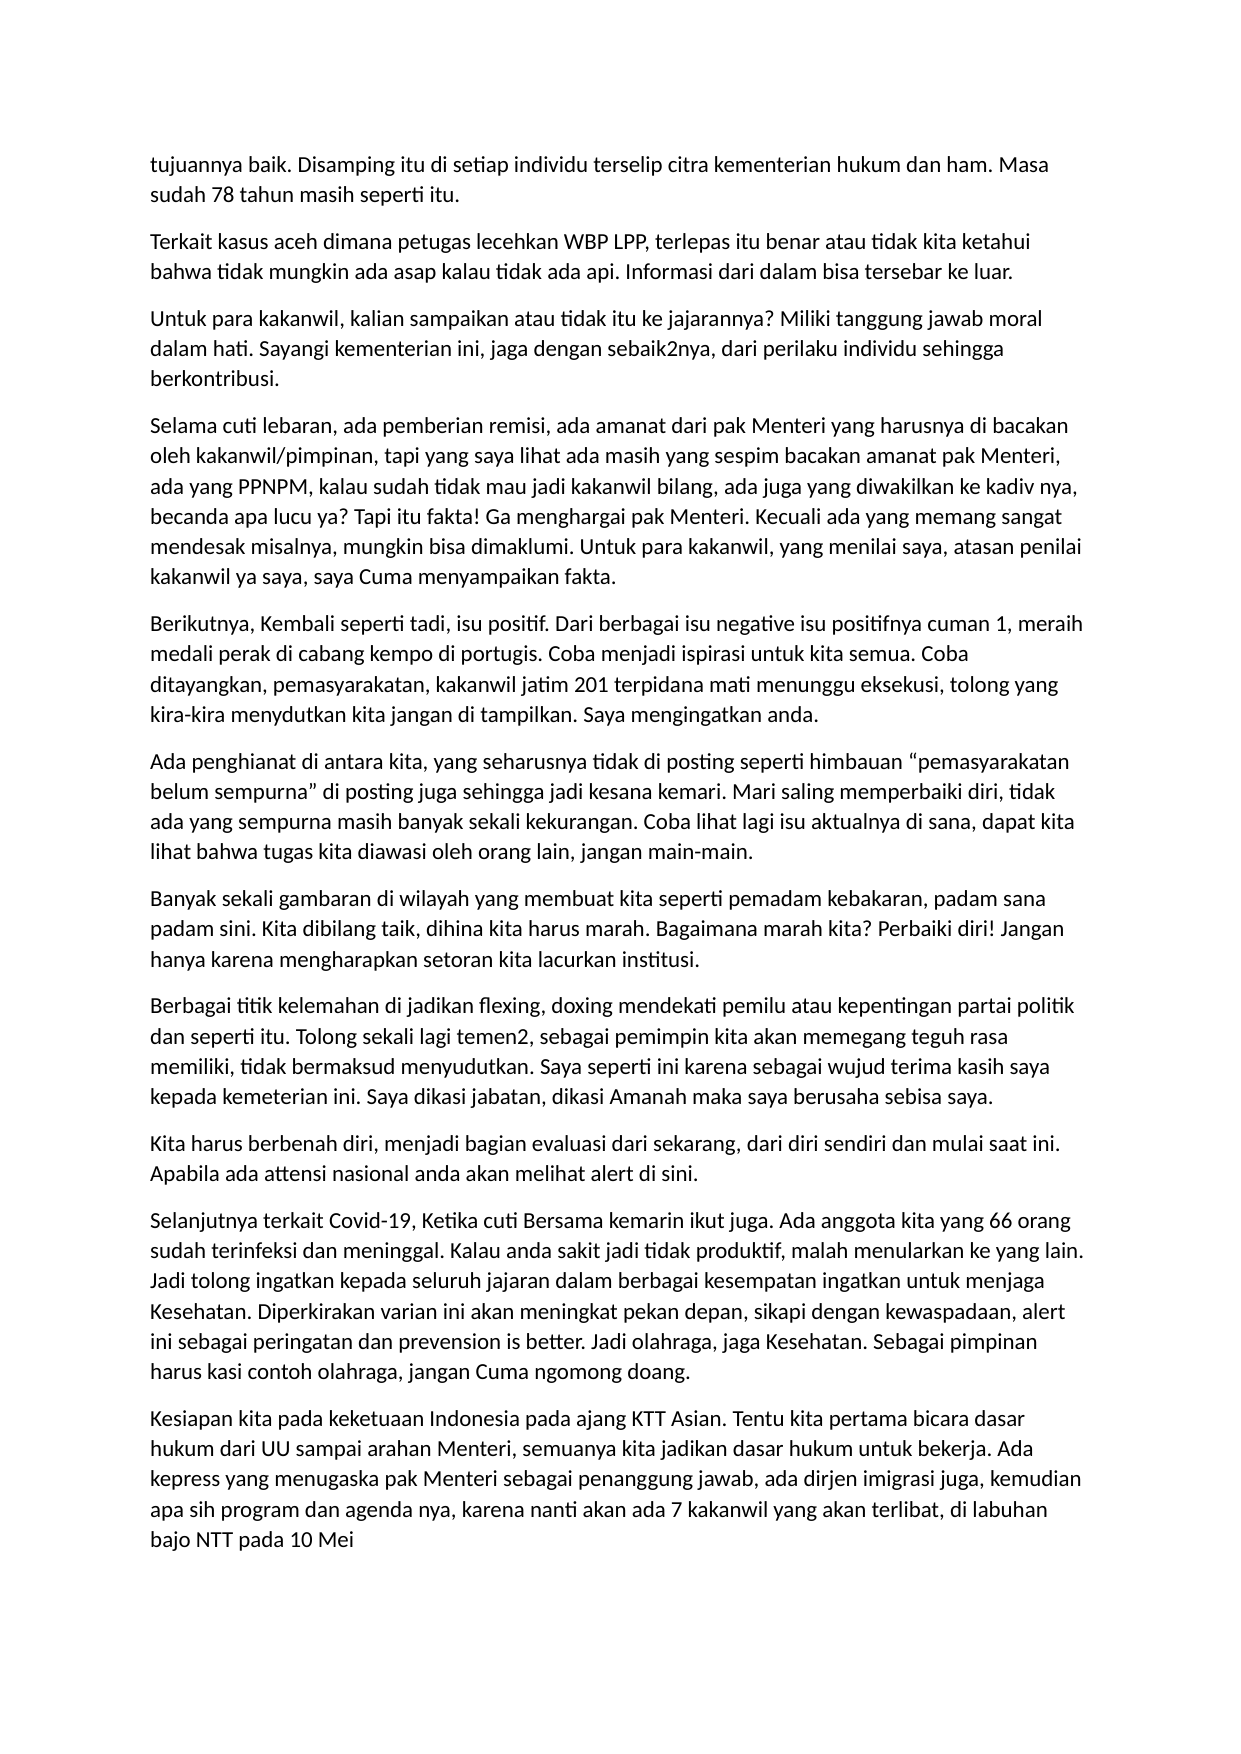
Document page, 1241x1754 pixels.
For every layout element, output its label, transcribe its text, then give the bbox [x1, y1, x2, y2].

text Terkait kasus aceh dimana petugas lecehkan WBP LPP, terlepas itu benar atau tidak kita ketahui bahwa tidak mungkin ada asap kalau tidak ada api. Informasi dari dalam bisa tersebar ke luar. [150, 227, 1090, 285]
text Kita harus berbenah diri, menjadi bagian evaluasi dari sekarang, dari diri sendiri dan mulai saat ini. Apabila ada attensi nasional anda akan melihat alert di sini. [150, 1129, 1090, 1187]
text Berikutnya, Kembali seperti tadi, isu positif. Dari berbagai isu negative isu positifnya cuman 1, meraih medali perak di cabang kempo di portugis. Coba menjadi ispirasi untuk kita semua. Coba ditayangkan, pemasyarakatan, kakanwil jatim 201 terpidana mati menunggu eksekusi, tolong yang kira-kira menydutkan kita jangan di tampilkan. Saya mengingatkan anda. [150, 609, 1090, 728]
text Berbagai titik kelemahan di jadikan flexing, doxing mendekati pemilu atau kepentingan partai politik dan seperti itu. Tolong sekali lagi temen2, sebagai pemimpin kita akan memegang teguh rasa memiliki, tidak bermaksud menyudutkan. Saya seperti ini karena sebagai wujud terima kasih saya kepada kemeterian ini. Saya dikasi jabatan, dikasi Amanah maka saya berusaha sebisa saya. [150, 992, 1090, 1110]
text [150, 150, 1090, 208]
text Kesiapan kita pada keketuaan Indonesia pada ajang KTT Asian. Tentu kita pertama bicara dasar hukum dari UU sampai arahan Menteri, semuanya kita jadikan dasar hukum untuk bekerja. Ada kepress yang menugaska pak Menteri sebagai penanggung jawab, ada dirjen imigrasi juga, kemudian apa sih program dan agenda nya, karena nanti akan ada 7 kakanwil yang akan terlibat, di labuhan bajo NTT pada 10 Mei [150, 1404, 1090, 1553]
text Ada penghianat di antara kita, yang seharusnya tidak di posting seperti himbauan “pemasyarakatan belum sempurna” di posting juga sehingga jadi kesana kemari. Mari saling memperbaiki diri, tidak ada yang sempurna masih banyak sekali kekurangan. Coba lihat lagi isu aktualnya di sana, dapat kita lihat bahwa tugas kita diawasi oleh orang lain, jangan main-main. [150, 747, 1090, 866]
text Selama cuti lebaran, ada pemberian remisi, ada amanat dari pak Menteri yang harusnya di bacakan oleh kakanwil/pimpinan, tapi yang saya lihat ada masih yang sespim bacakan amanat pak Menteri, ada yang PPNPM, kalau sudah tidak mau jadi kakanwil bilang, ada juga yang diwakilkan ke kadiv nya, becanda apa lucu ya? Tapi itu fakta! Ga menghargai pak Menteri. Kecuali ada yang memang sangat mendesak misalnya, mungkin bisa dimaklumi. Untuk para kakanwil, yang menilai saya, atasan penilai kakanwil ya saya, saya Cuma menyampaikan fakta. [150, 411, 1090, 591]
text Selanjutnya terkait Covid-19, Ketika cuti Bersama kemarin ikut juga. Ada anggota kita yang 66 orang sudah terinfeksi dan meninggal. Kalau anda sakit jadi tidak produktif, malah menularkan ke yang lain. Jadi tolong ingatkan kepada seluruh jajaran dalam berbagai kesempatan ingatkan untuk menjaga Kesehatan. Diperkirakan varian ini akan meningkat pekan depan, sikapi dengan kewaspadaan, alert ini sebagai peringatan dan prevension is better. Jadi olahraga, jaga Kesehatan. Sebagai pimpinan harus kasi contoh olahraga, jangan Cuma ngomong doang. [150, 1206, 1090, 1385]
text Banyak sekali gambaran di wilayah yang membuat kita seperti pemadam kebakaran, padam sana padam sini. Kita dibilang taik, dihina kita harus marah. Bagaimana marah kita? Perbaiki diri! Jangan hanya karena mengharapkan setoran kita lacurkan institusi. [150, 884, 1090, 973]
text Untuk para kakanwil, kalian sampaikan atau tidak itu ke jajarannya? Miliki tanggung jawab moral dalam hati. Sayangi kementerian ini, jaga dengan sebaik2nya, dari perilaku individu sehingga berkontribusi. [150, 304, 1090, 393]
